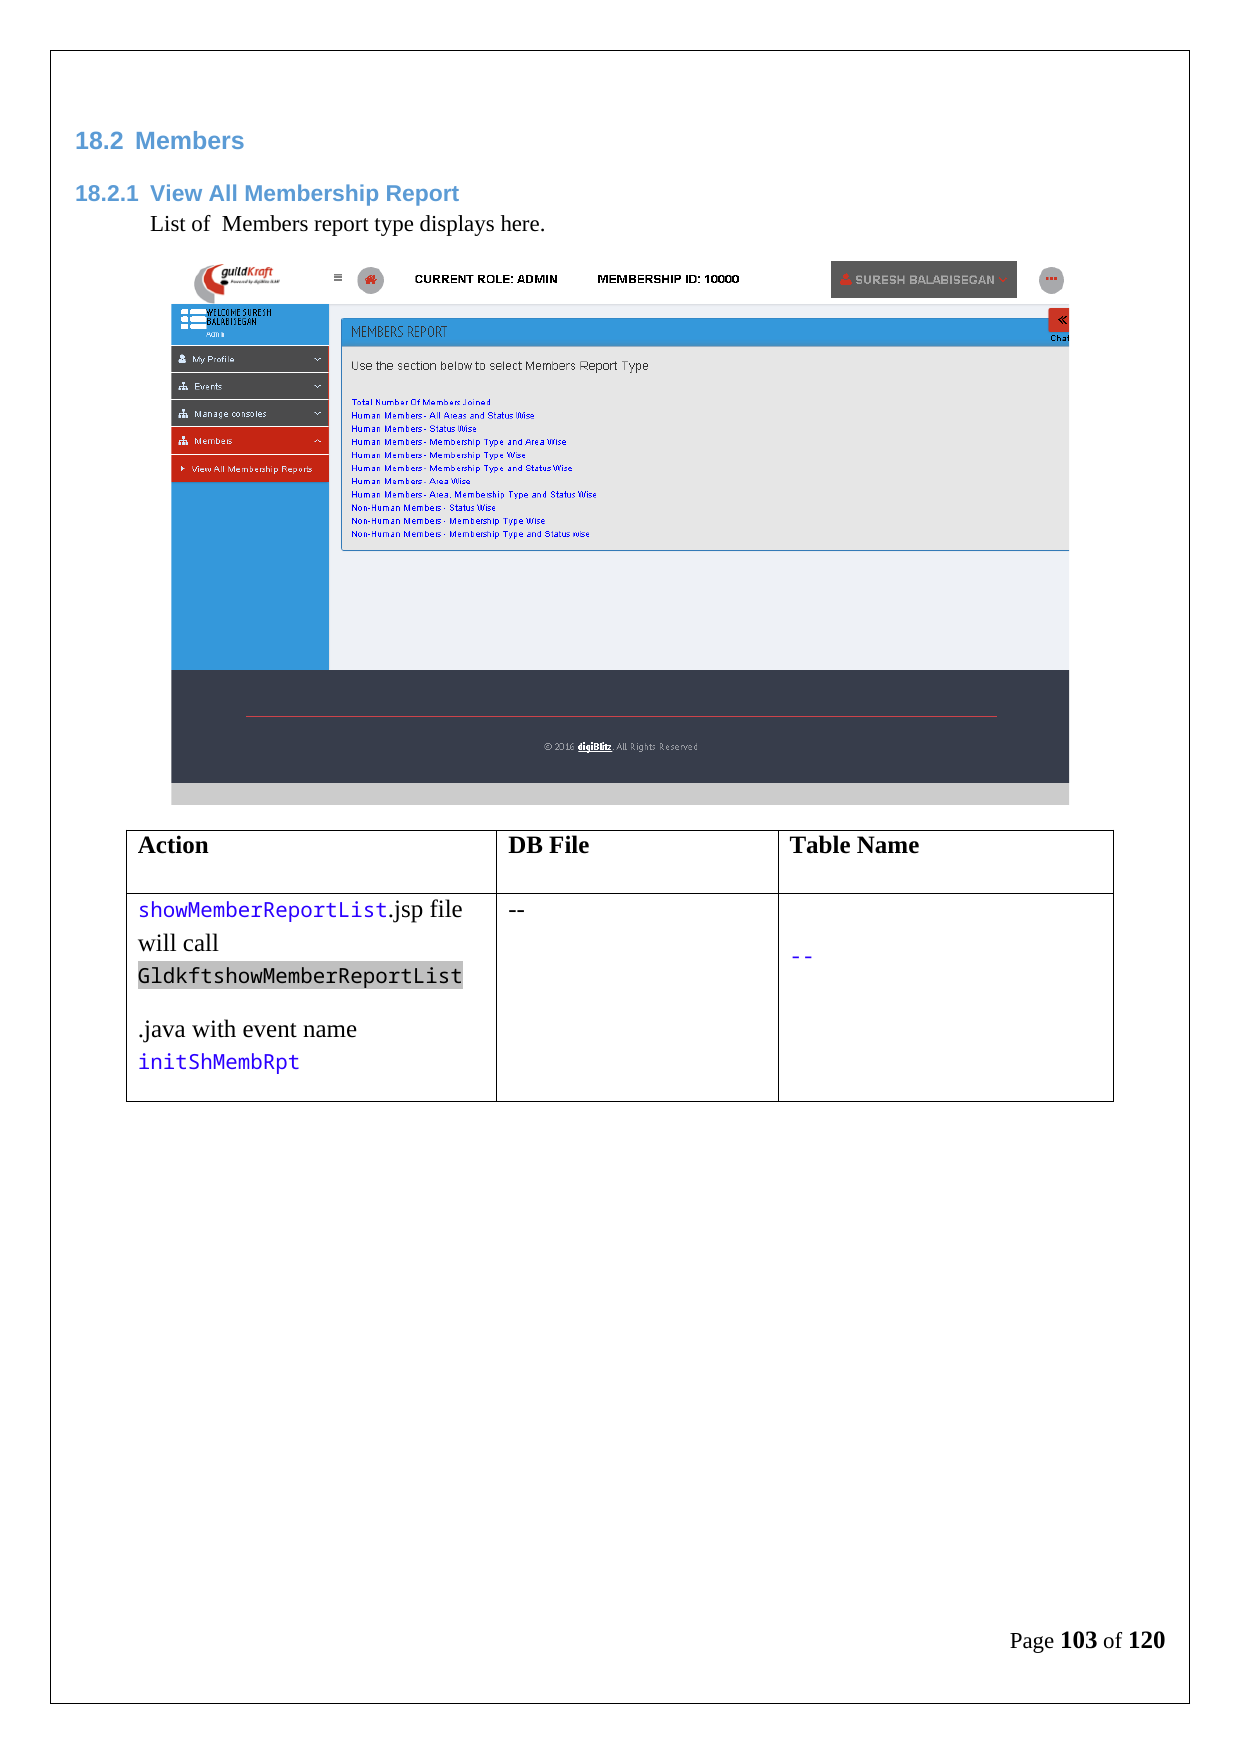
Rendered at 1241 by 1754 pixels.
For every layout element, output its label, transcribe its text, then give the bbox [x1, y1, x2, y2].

picture [171, 261, 1070, 805]
subtitle View All Membership Report [75, 180, 1165, 206]
table_header Table Name [779, 831, 1113, 893]
subtitle Members [75, 126, 1165, 155]
text List of Members report type displays here. [75, 210, 1165, 236]
table_cell showMemberReportList.jsp file will call GldkftshowMemberReportList .java with event name initShMembRpt [127, 894, 496, 1101]
table_header Action [127, 831, 496, 893]
table_cell -- [497, 894, 778, 1101]
table_cell -- [779, 894, 1113, 1101]
table_header DB File [497, 831, 778, 893]
